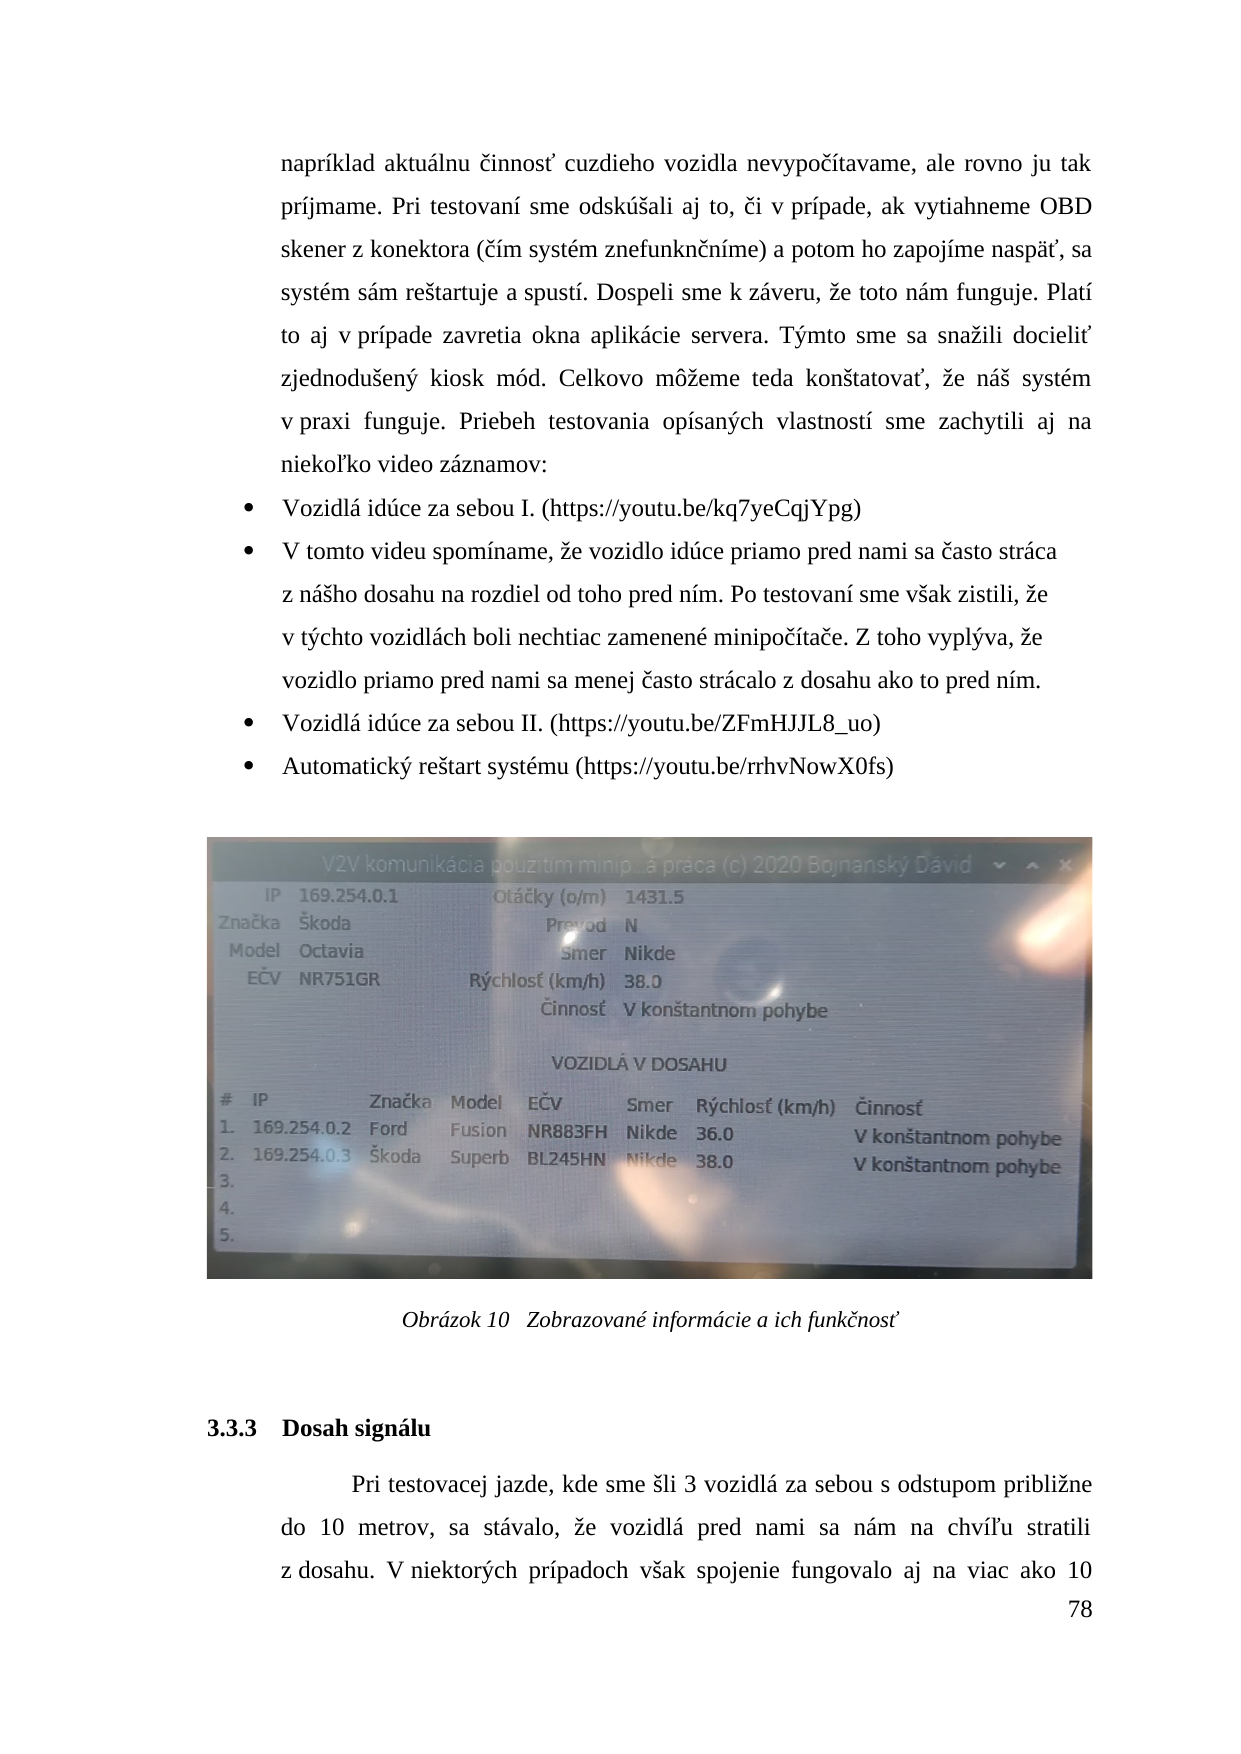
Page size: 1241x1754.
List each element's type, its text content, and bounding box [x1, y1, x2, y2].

list Automatický reštart systému (https://youtu.be/rrhvNowX0fs) [244, 751, 1092, 780]
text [281, 148, 1092, 478]
list Vozidlá idúce za sebou I. (https://youtu.be/kq7yeCqjYpg) [244, 493, 1092, 521]
picture [206, 837, 1093, 1279]
list Vozidlá idúce za sebou II. (https://youtu.be/ZFmHJJL8_uo) [244, 708, 1092, 737]
subtitle 3.3.3 Dosah signálu [207, 1413, 1092, 1442]
list V tomto videu spomíname, že vozidlo idúce priamo pred nami sa často stráca z nášho dosahu na rozdiel od toho pred ním. Po testovaní sme však zistili, že v týchto vozidlách boli nechtiac zamenené minipočítače. Z toho vyplýva, že vozidlo priamo pred nami sa menej často strácalo z dosahu ako to pred ním. [244, 536, 1092, 694]
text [281, 1469, 1092, 1584]
